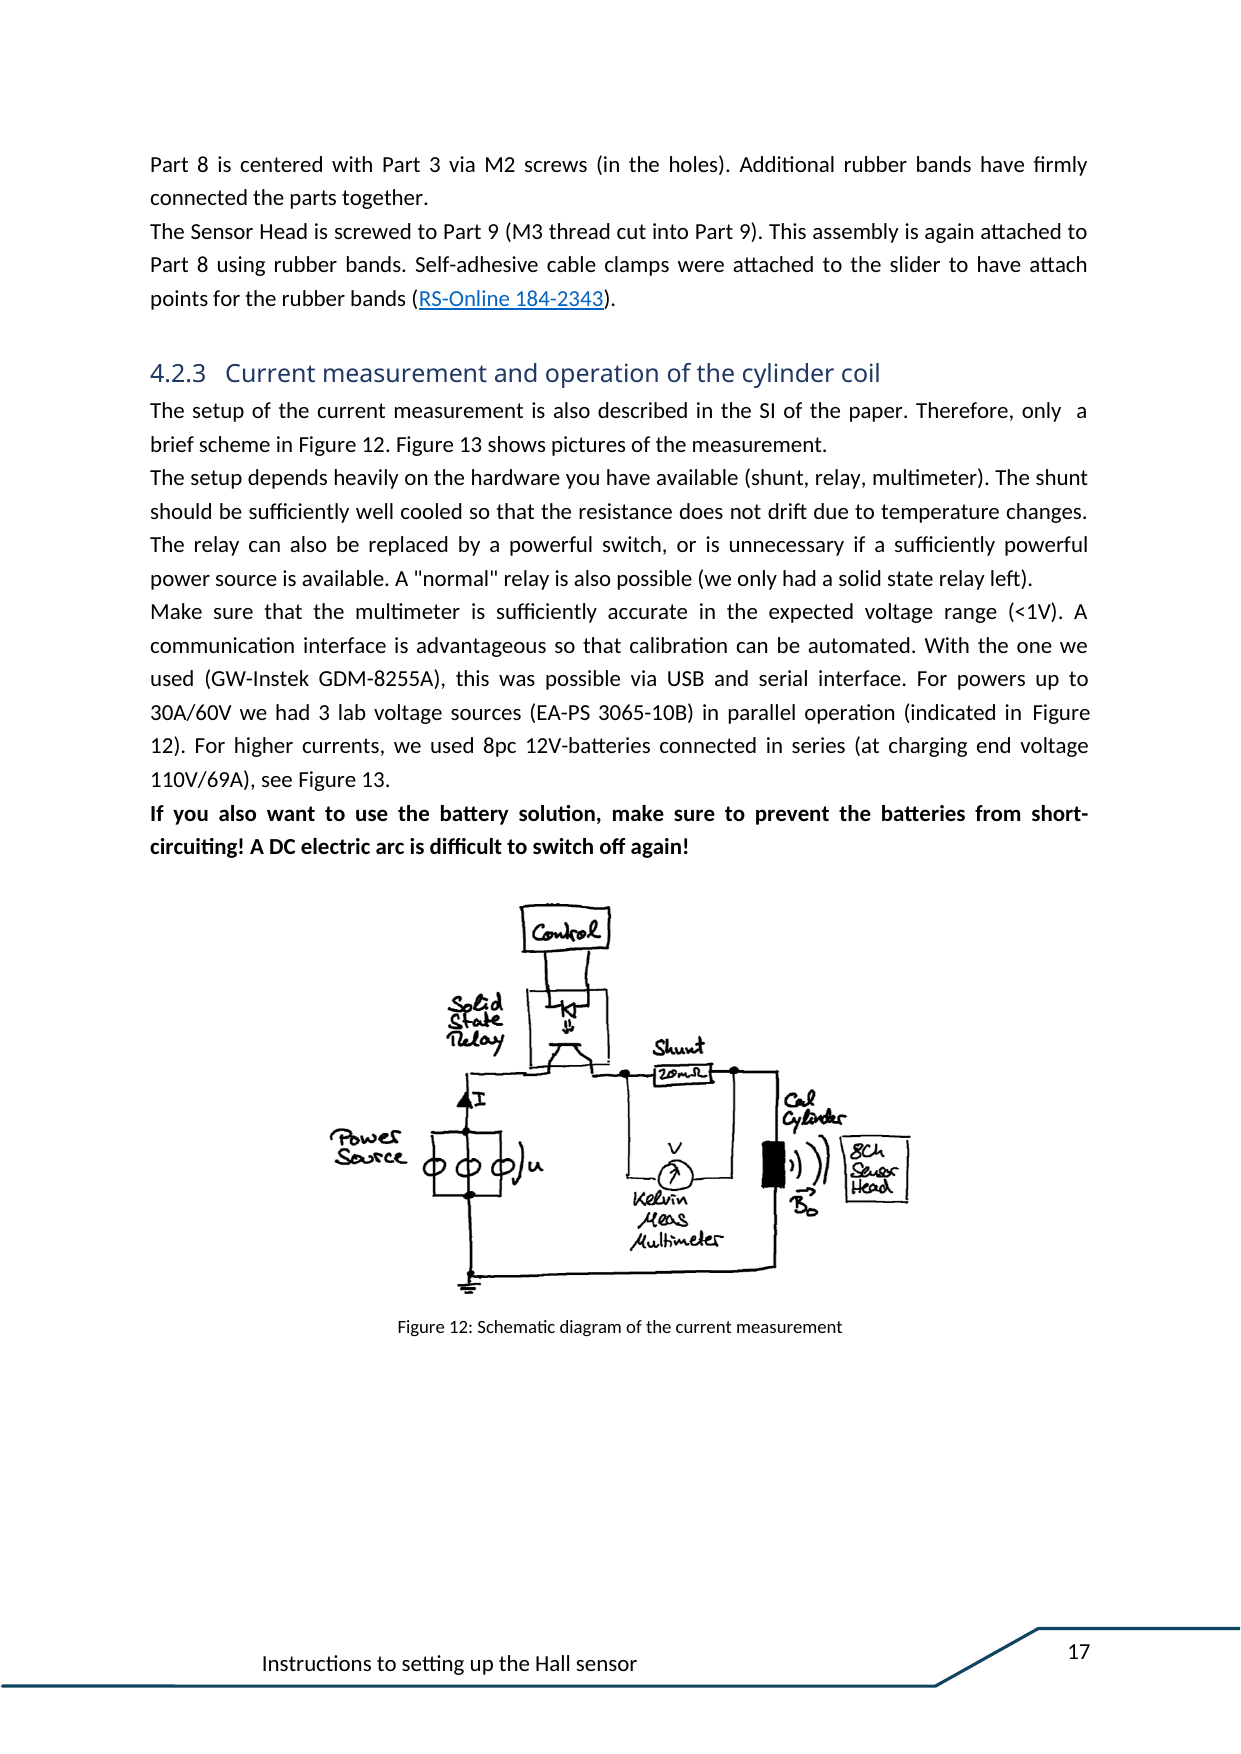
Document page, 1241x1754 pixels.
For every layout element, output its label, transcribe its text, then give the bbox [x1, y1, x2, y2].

picture [323, 899, 917, 1310]
text Figure 12: Schematic diagram of the current measurement [150, 1316, 1090, 1338]
text If you also want to use the battery solution, make sure to prevent the batteries from short-circuiting! A DC electric arc is difficult to switch off again! [150, 799, 1090, 860]
text The setup of the current measurement is also described in the SI of the paper. Therefore, only a brief scheme in Figure 12. Figure 13 shows pictures of the measurement. [150, 396, 1090, 458]
subtitle Current measurement and operation of the cylinder coil [150, 355, 1090, 389]
text Make sure that the multimeter is sufficiently accurate in the expected voltage range (<1V). A communication interface is advantageous so that calibration can be automated. With the one we used (GW-Instek GDM-8255A), this was possible via USB and serial interface. For powers up to 30A/60V we had 3 lab voltage sources (EA-PS 3065-10B) in parallel operation (indicated in Figure 12). For higher currents, we used 8pc 12V-batteries connected in series (at charging end voltage 110V/69A), see Figure 13. [150, 597, 1090, 793]
text The setup depends heavily on the hardware you have available (shunt, relay, multimeter). The shunt should be sufficiently well cooled so that the resistance does not drift due to temperature changes. The relay can also be replaced by a powerful switch, or is unnecessary if a sufficiently powerful power source is available. A "normal" relay is also possible (we only had a solid state relay left). [150, 463, 1090, 592]
text The Sensor Head is screwed to Part 9 (M3 thread cut into Part 9). This assembly is again attached to Part 8 using rubber bands. Self-adhesive cable clamps were attached to the slider to have attach points for the rubber bands (RS-Online 184-2343). [150, 217, 1090, 312]
text Part 8 is centered with Part 3 via M2 screws (in the holes). Additional rubber bands have firmly connected the parts together. [150, 150, 1090, 212]
